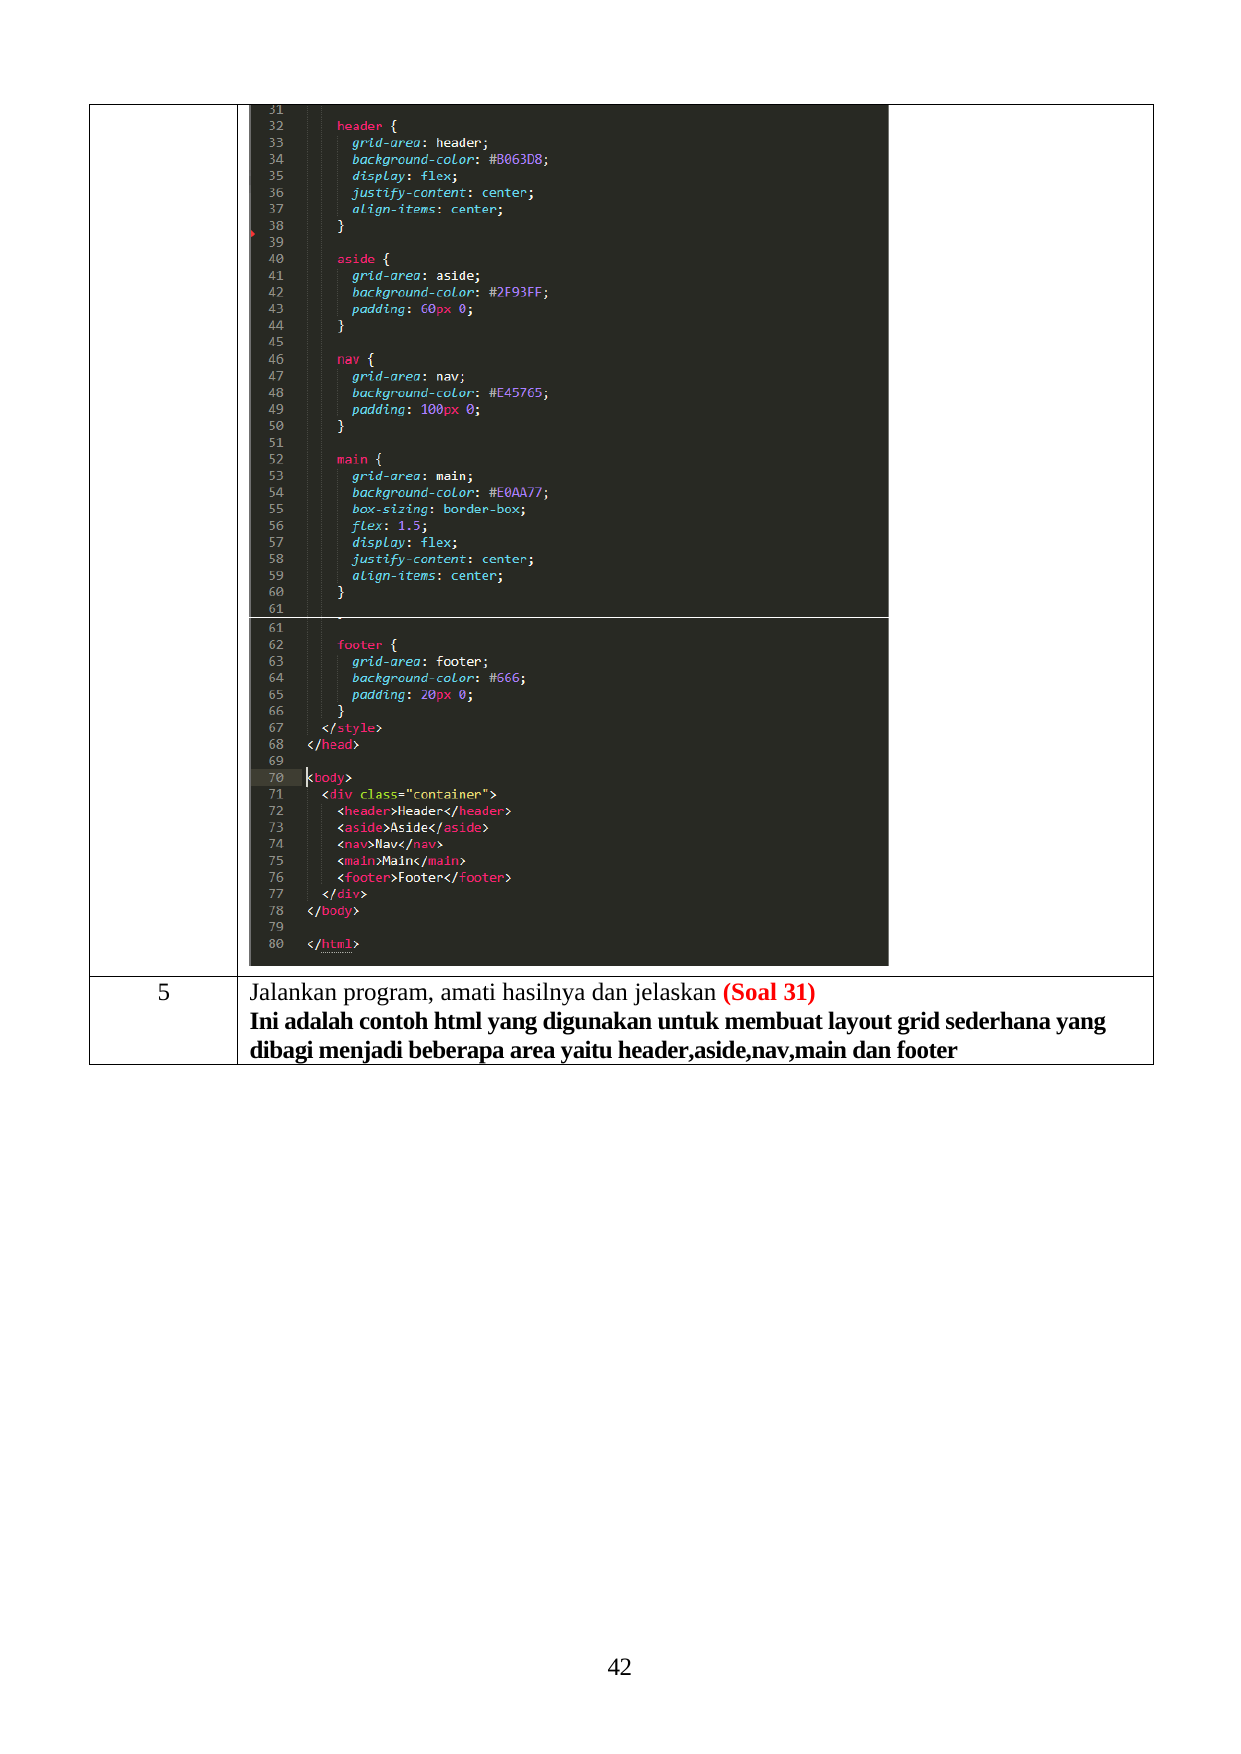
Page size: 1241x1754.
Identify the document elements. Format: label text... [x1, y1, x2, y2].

table_cell Jalankan program, amati hasilnya dan jelaskan (Soal 31) Ini adalah contoh html yang digunakan untuk membuat layout grid sederhana yang dibagi menjadi beberapa area yaitu header,aside,nav,main dan footer [238, 977, 1153, 1064]
table_header [90, 105, 237, 976]
picture [249, 105, 889, 966]
table_cell 5 [90, 977, 237, 1064]
table_header [238, 105, 1153, 976]
